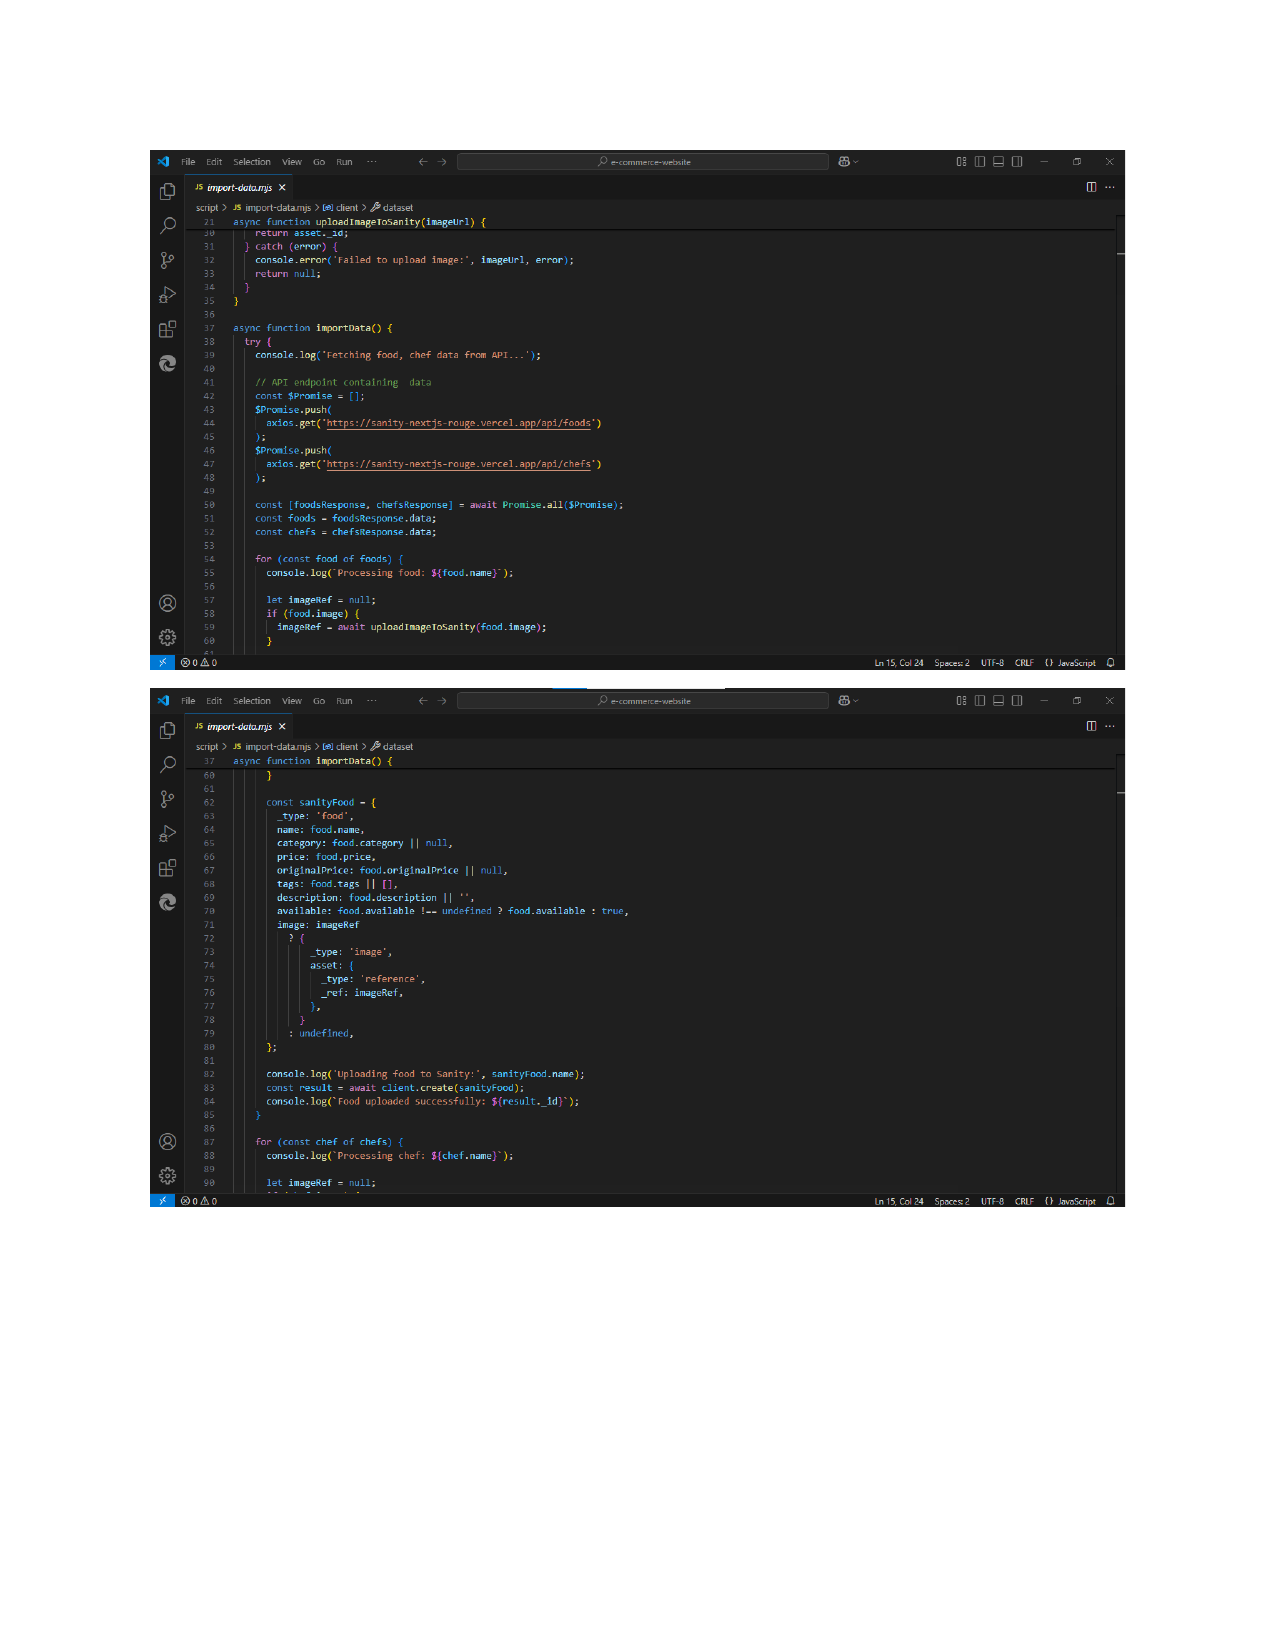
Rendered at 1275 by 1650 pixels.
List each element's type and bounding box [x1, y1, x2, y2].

picture [150, 688, 1125, 1207]
picture [150, 150, 1125, 670]
